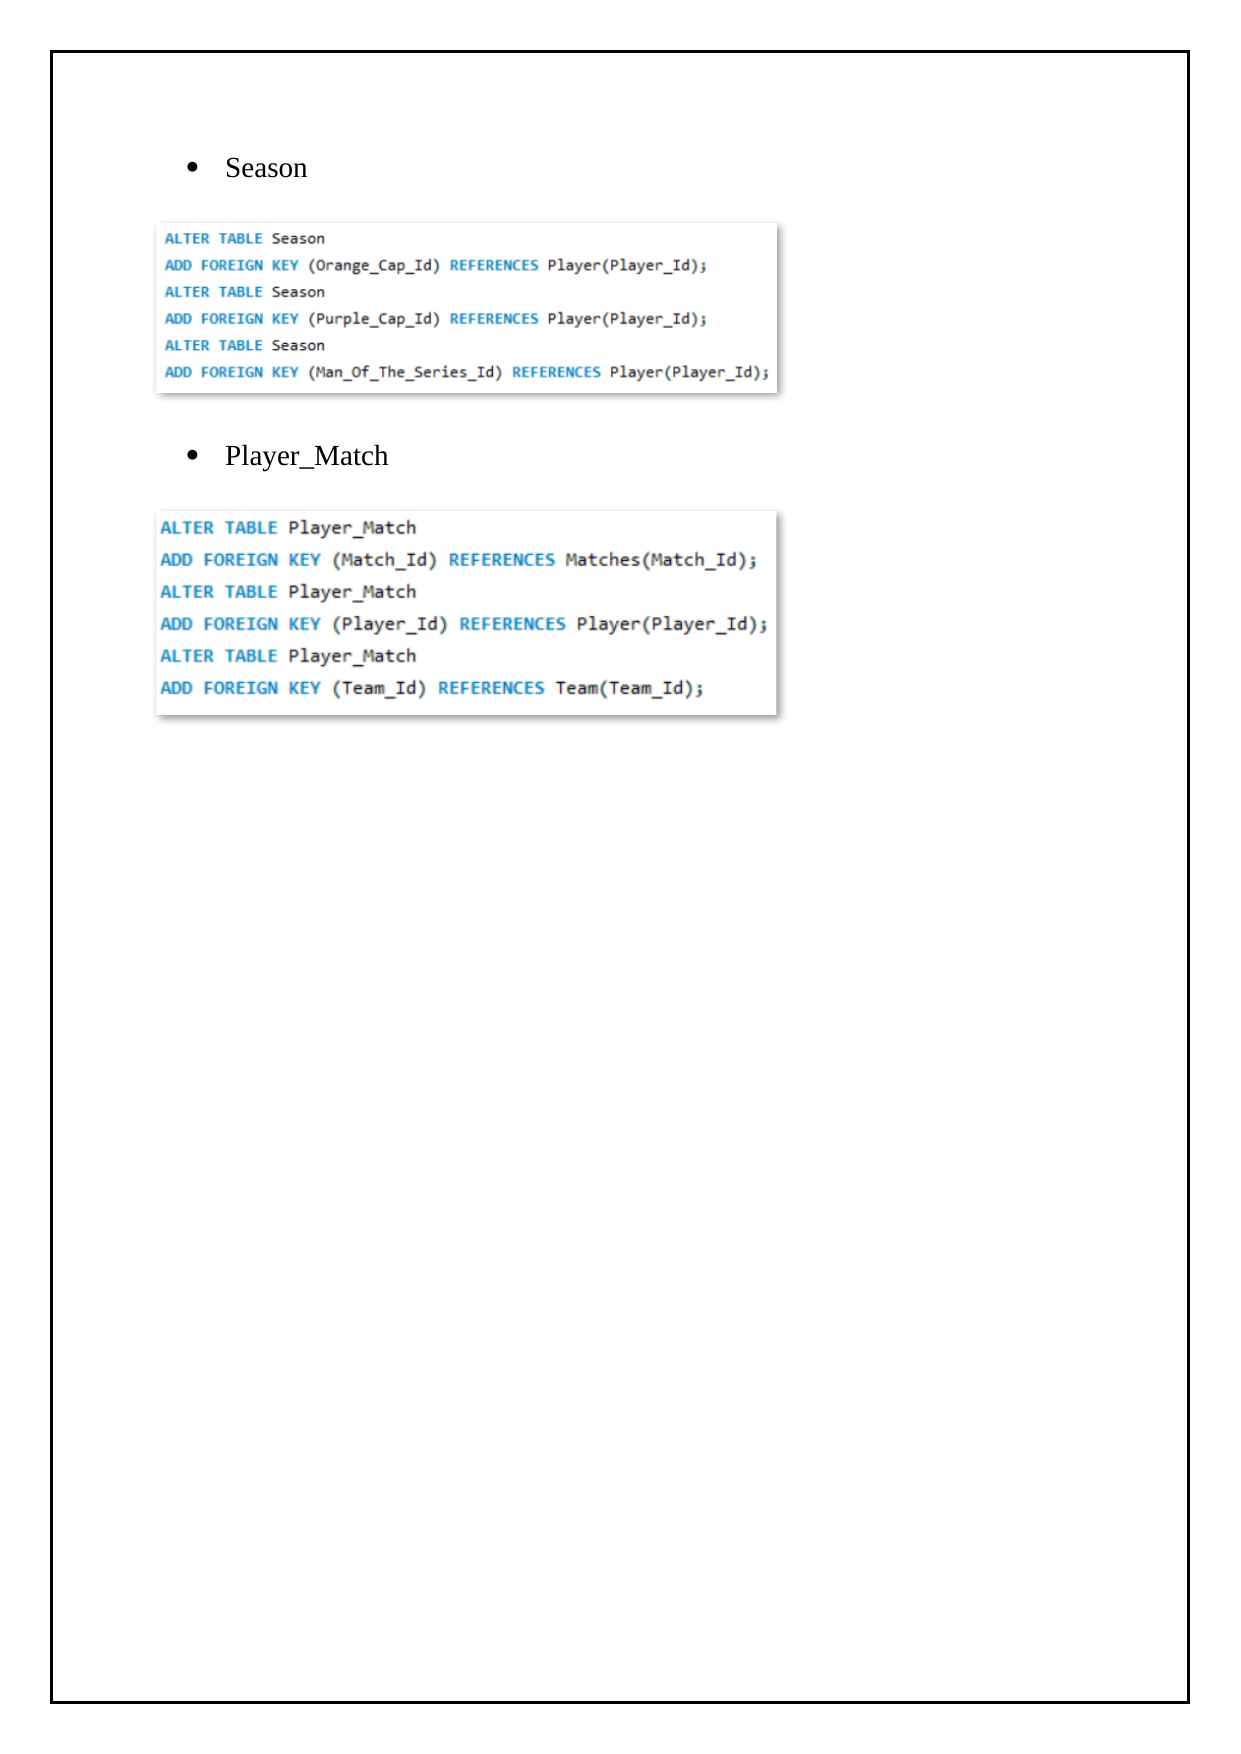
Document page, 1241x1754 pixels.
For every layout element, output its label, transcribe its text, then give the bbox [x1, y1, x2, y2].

list Player_Match [187, 438, 1090, 472]
picture [156, 511, 777, 715]
picture [156, 223, 777, 393]
list Season [187, 150, 1090, 184]
